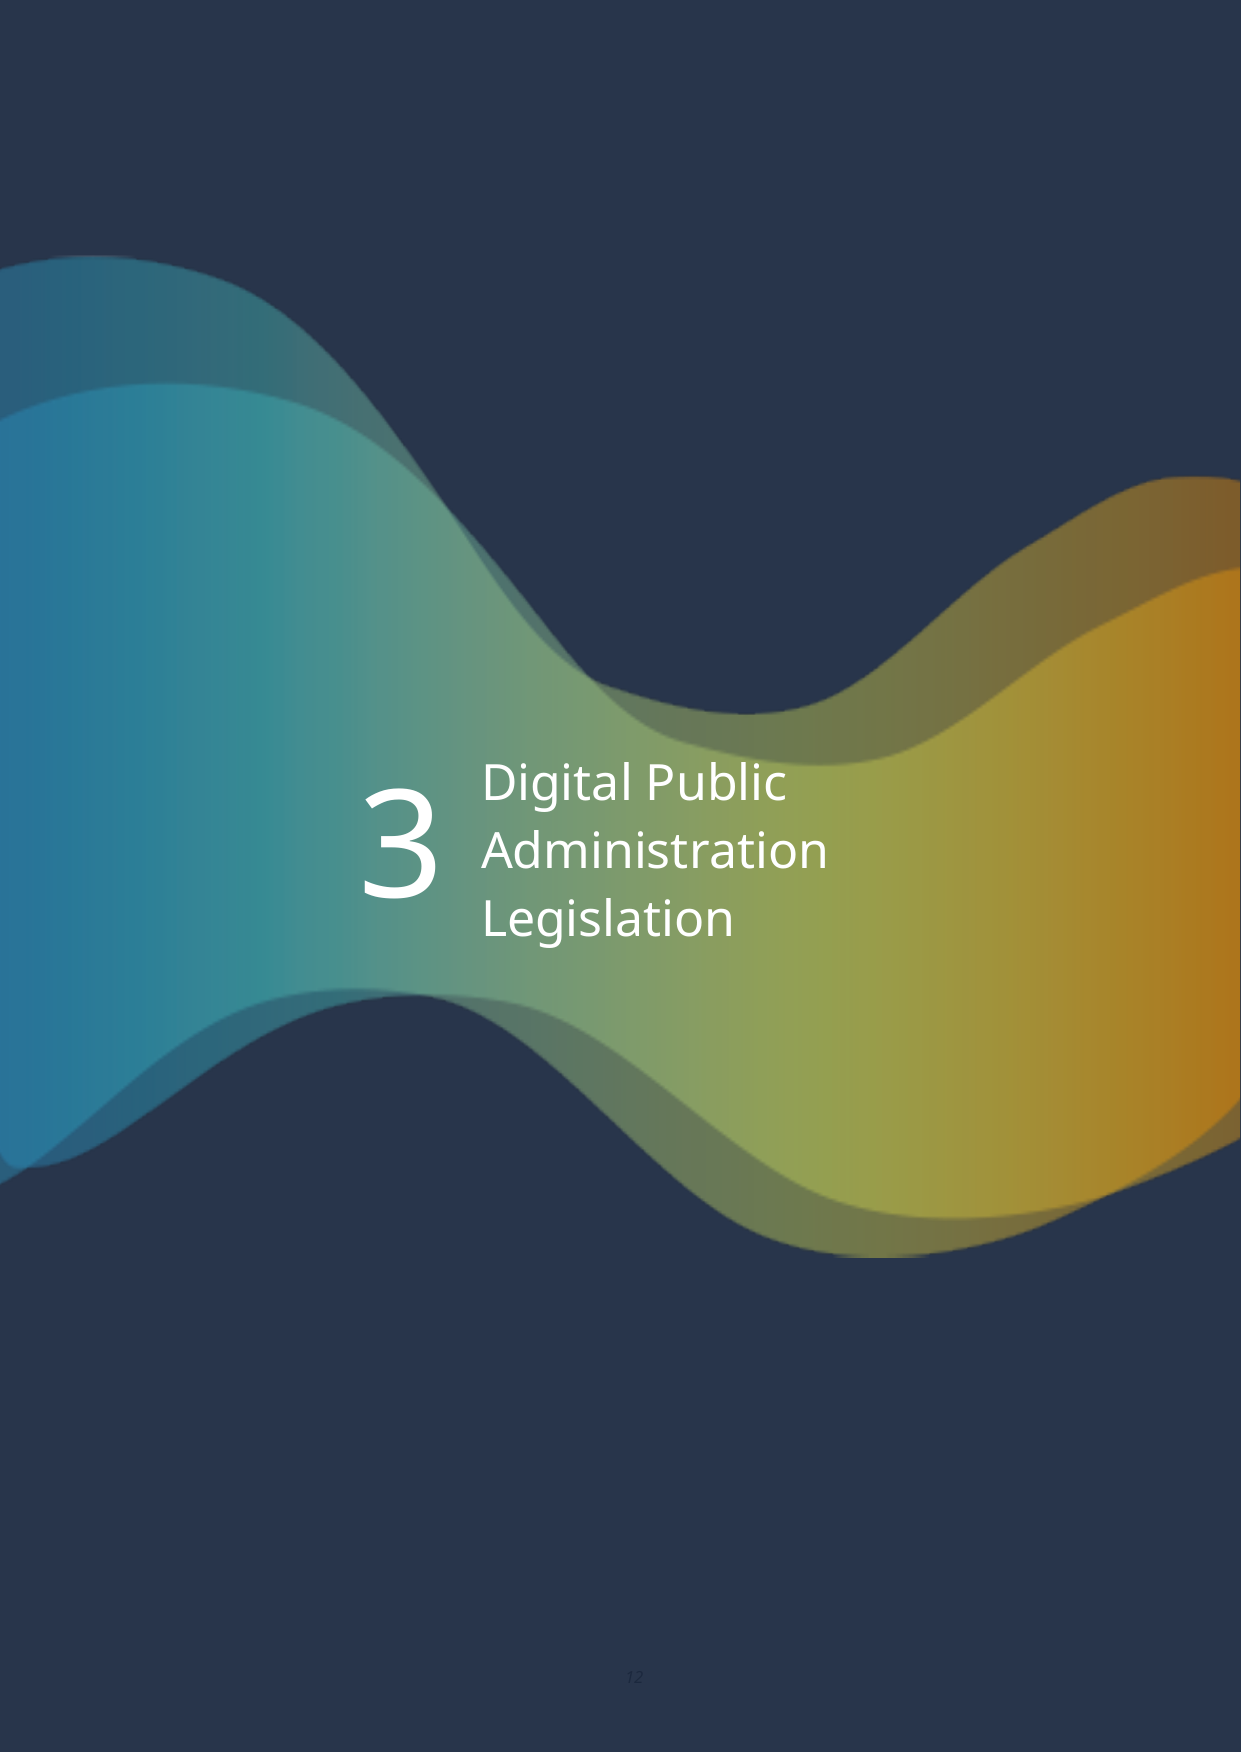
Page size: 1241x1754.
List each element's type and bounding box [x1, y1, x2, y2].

picture [0, 248, 1241, 1258]
